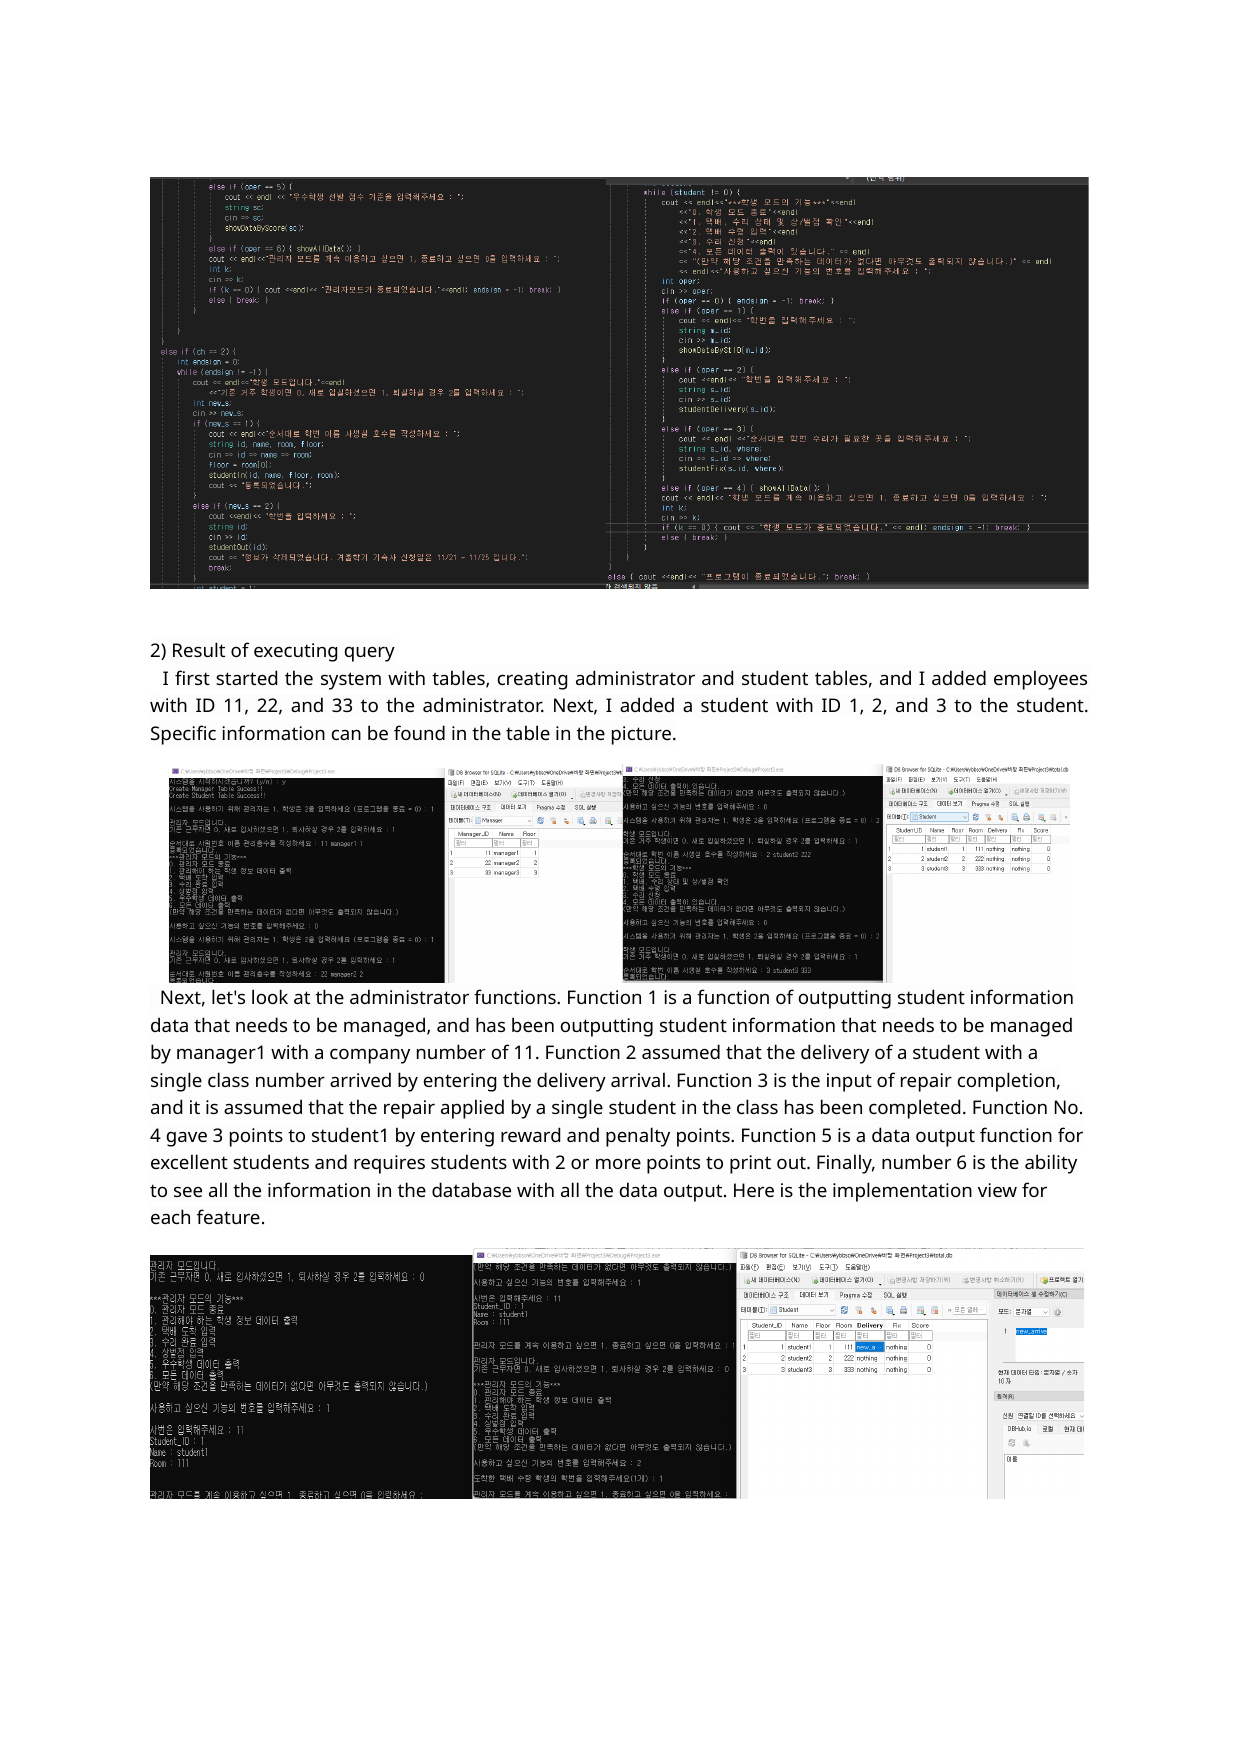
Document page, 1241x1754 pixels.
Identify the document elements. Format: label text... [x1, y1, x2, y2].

picture [168, 764, 1070, 983]
text 2) Result of executing query I first started the system with tables, creating administrator and student tables, and I added employees with ID 11, 22, and 33 to the administrator. Next, I added a student with ID 1, 2, and 3 to the student. Specific information can be found in the table in the picture. [150, 638, 1090, 693]
picture [150, 177, 1089, 589]
text 2) Result of executing query I first started the system with tables, creating administrator and student tables, and I added employees with ID 11, 22, and 33 to the administrator. Next, I added a student with ID 1, 2, and 3 to the student. Specific information can be found in the table in the picture. [150, 718, 1090, 746]
picture [150, 1248, 1085, 1499]
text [150, 177, 1090, 619]
